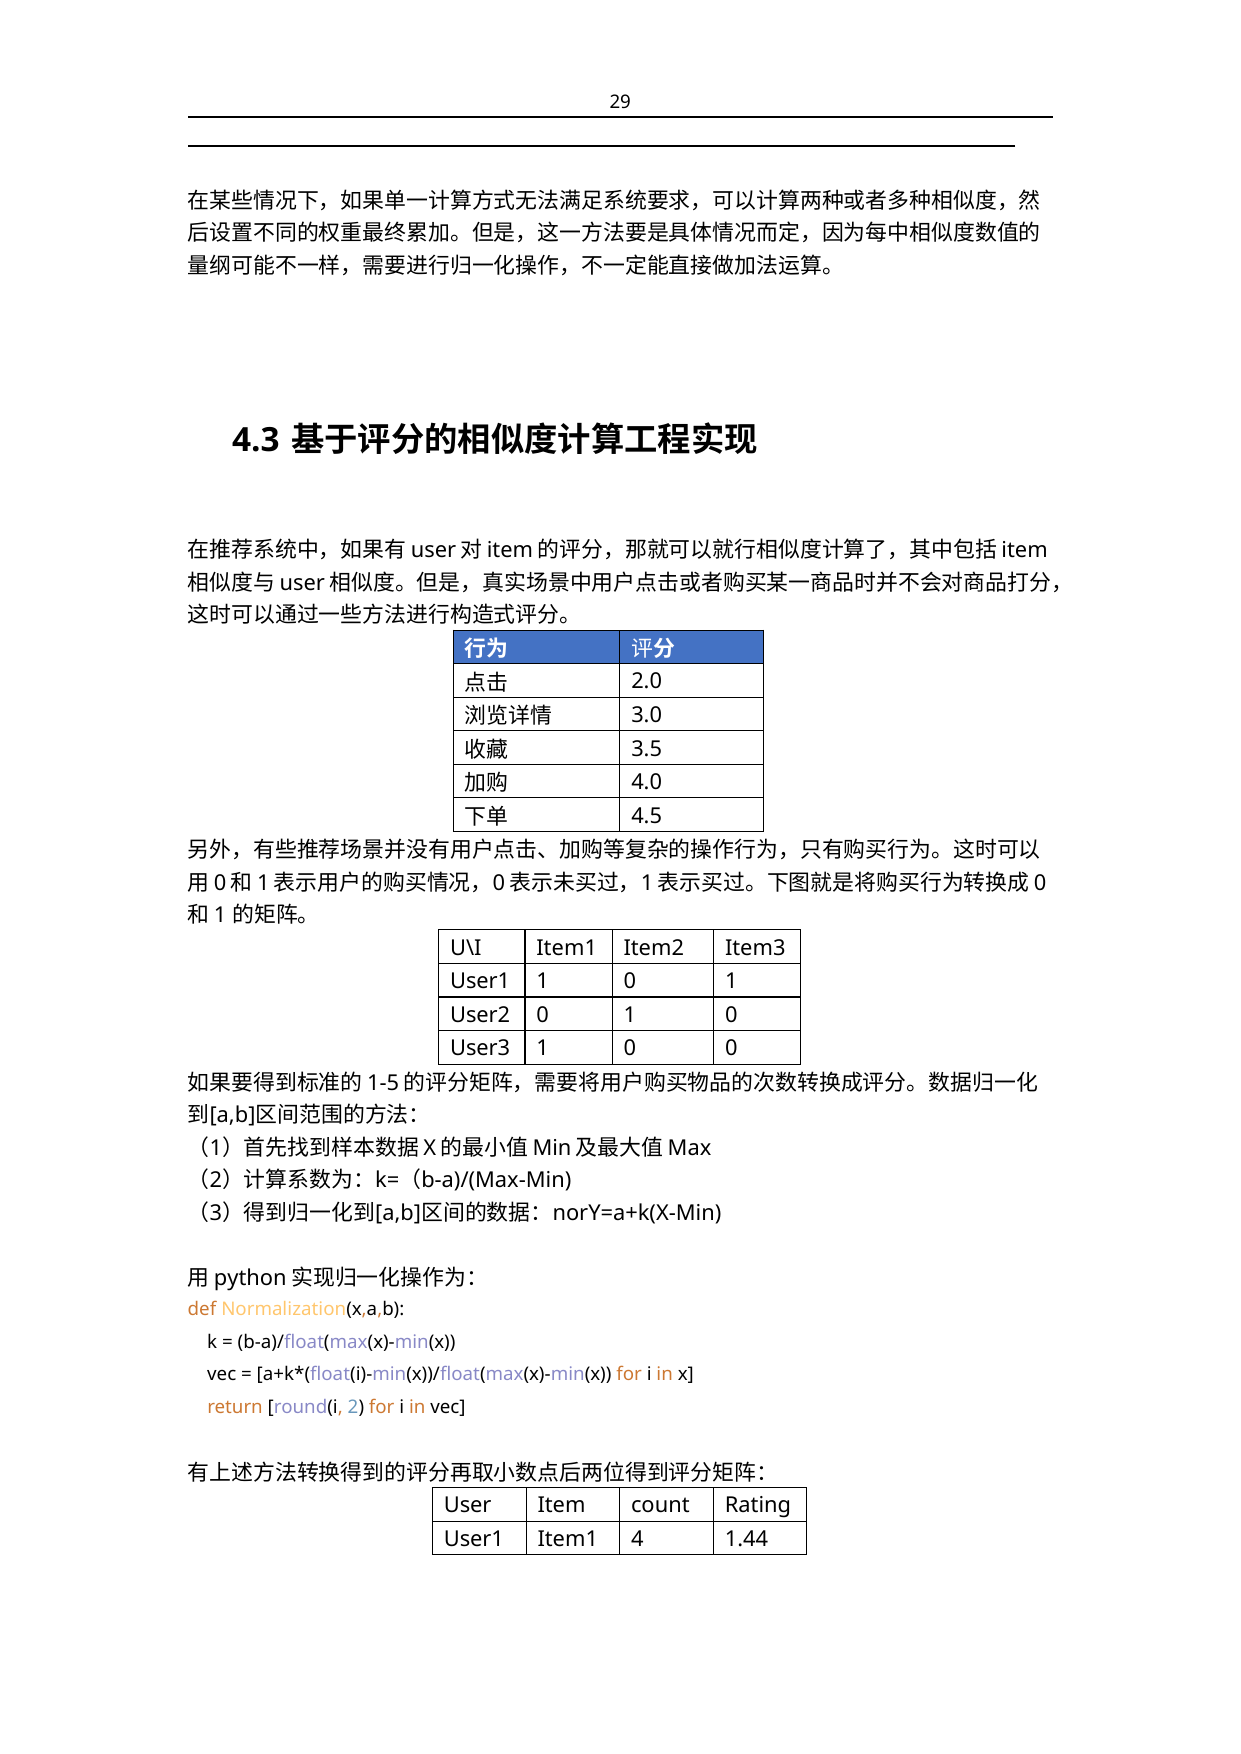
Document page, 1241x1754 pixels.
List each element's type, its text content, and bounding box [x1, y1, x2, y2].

table_cell 1 [714, 964, 800, 996]
table_cell 1 [526, 1031, 612, 1063]
table_cell 0 [714, 998, 800, 1030]
table_cell Item1 [527, 1522, 619, 1554]
table_cell 加购 [454, 765, 619, 797]
table_header 行为 [454, 631, 619, 663]
table_header Item1 [526, 930, 612, 963]
table_cell 1 [613, 998, 713, 1030]
table_cell User3 [439, 1031, 524, 1063]
table_cell 1.44 [714, 1522, 806, 1554]
text 用python实现归一化操作为： def Normalization(x,a,b): k = (b-a)/float(max(x)-min(x)) vec = [a+k*(float(i)-min(x))/float(max(x)-min(x)) for i in x] return [round(i, 2) for i in vec] [187, 1259, 1053, 1422]
table_cell User1 [433, 1522, 526, 1554]
table_header Item2 [613, 930, 713, 963]
table_cell User2 [439, 998, 524, 1030]
table_cell 0 [714, 1031, 800, 1063]
text 在某些情况下，如果单一计算方式无法满足系统要求，可以计算两种或者多种相似度，然后设置不同的权重最终累加。但是，这一方法要是具体情况而定，因为每中相似度数值的量纲可能不一样，需要进行归一化操作，不一定能直接做加法运算。 [187, 182, 1053, 280]
table_cell 0 [613, 964, 713, 996]
table_cell 0 [526, 998, 612, 1030]
table_cell 4 [620, 1522, 713, 1554]
text 另外，有些推荐场景并没有用户点击、加购等复杂的操作行为，只有购买行为。这时可以用0和1表示用户的购买情况，0表示未买过，1表示买过。下图就是将购买行为转换成0和1 的矩阵。 [187, 832, 1053, 929]
table_cell 4.5 [620, 798, 763, 831]
table_cell 收藏 [454, 731, 619, 764]
table_header U\I [439, 930, 524, 963]
table_cell 3.5 [620, 731, 763, 764]
table_cell 点击 [454, 664, 619, 697]
table_cell User1 [439, 964, 524, 996]
table_header Item3 [714, 930, 800, 963]
table_header count [620, 1488, 713, 1521]
table_header Item [527, 1488, 619, 1521]
text 在推荐系统中，如果有user对item的评分，那就可以就行相似度计算了，其中包括item相似度与user相似度。但是，真实场景中用户点击或者购买某一商品时并不会对商品打分，这时可以通过一些方法进行构造式评分。 [187, 532, 1053, 629]
table_cell 浏览详情 [454, 698, 619, 730]
text （1）首先找到样本数据X的最小值Min及最大值Max （2）计算系数为：k=（b-a)/(Max-Min) （3）得到归一化到[a,b]区间的数据：norY=a+k(X-Min) [187, 1129, 1053, 1227]
table_header 评分 [620, 631, 763, 663]
table_cell 4.0 [620, 765, 763, 797]
table_cell 下单 [454, 798, 619, 831]
table_cell 2.0 [620, 664, 763, 697]
table_cell 3.0 [620, 698, 763, 730]
table_cell 0 [613, 1031, 713, 1063]
table_header Rating [714, 1488, 806, 1521]
table_cell 1 [526, 964, 612, 996]
table_header User [433, 1488, 526, 1521]
text 如果要得到标准的1-5的评分矩阵，需要将用户购买物品的次数转换成评分。数据归一化到[a,b]区间范围的方法： [187, 1064, 1053, 1129]
text 有上述方法转换得到的评分再取小数点后两位得到评分矩阵： [187, 1454, 1053, 1487]
subtitle 基于评分的相似度计算工程实现 [232, 404, 1053, 469]
